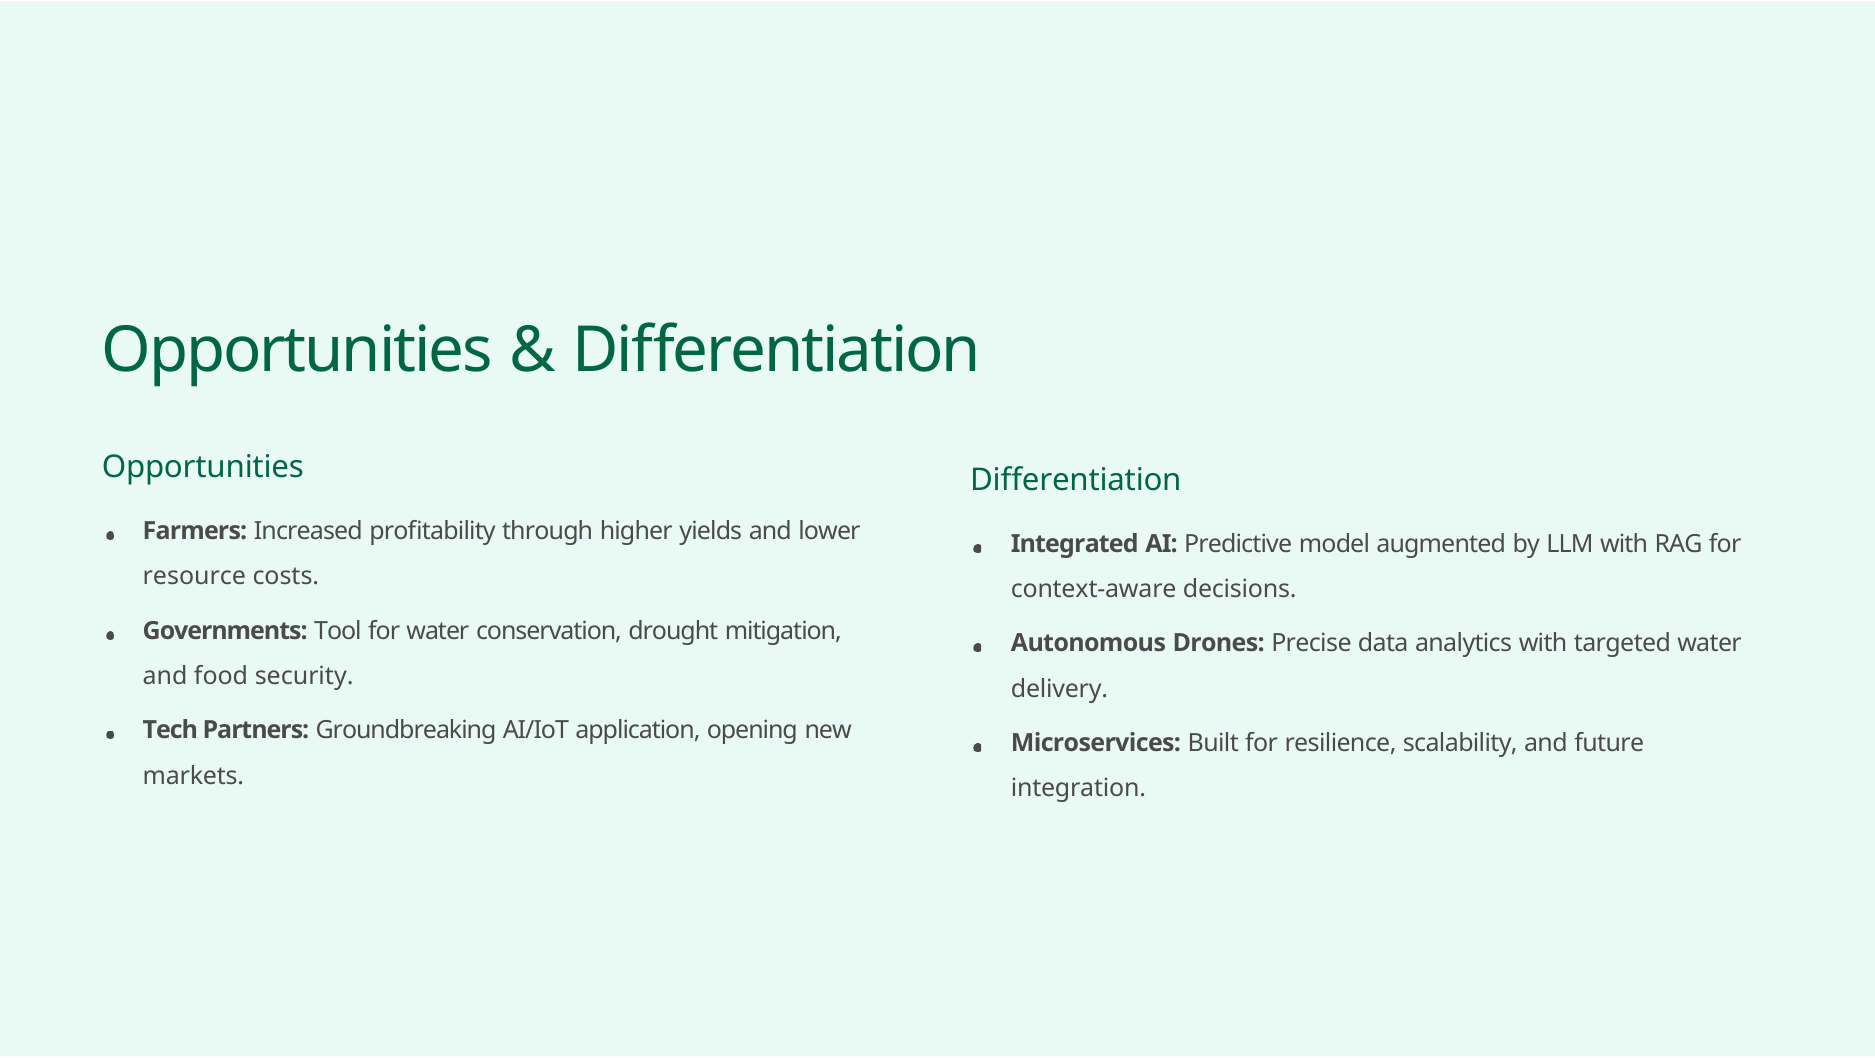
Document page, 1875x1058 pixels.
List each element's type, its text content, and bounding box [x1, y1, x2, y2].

picture [106, 731, 114, 739]
text Autonomous Drones: Precise data analytics with targeted water delivery. [973, 625, 1767, 704]
subtitle Opportunities & Differentiation [102, 303, 1875, 390]
subtitle Differentiation [970, 457, 1875, 499]
picture [973, 743, 982, 752]
subtitle Opportunities [102, 444, 888, 487]
picture [106, 631, 114, 640]
picture [973, 544, 982, 553]
text Integrated AI: Predictive model augmented by LLM with RAG for context-aware decisions. [973, 525, 1763, 605]
text Governments: Tool for water conservation, drought mitigation, and food security. [106, 612, 869, 692]
text Farmers: Increased profitability through higher yields and lower resource costs. [106, 513, 883, 592]
text Tech Partners: Groundbreaking AI/IoT application, opening new markets. [106, 712, 884, 791]
text Microservices: Built for resilience, scalability, and future integration. [973, 725, 1671, 804]
picture [106, 531, 114, 540]
picture [973, 643, 982, 652]
